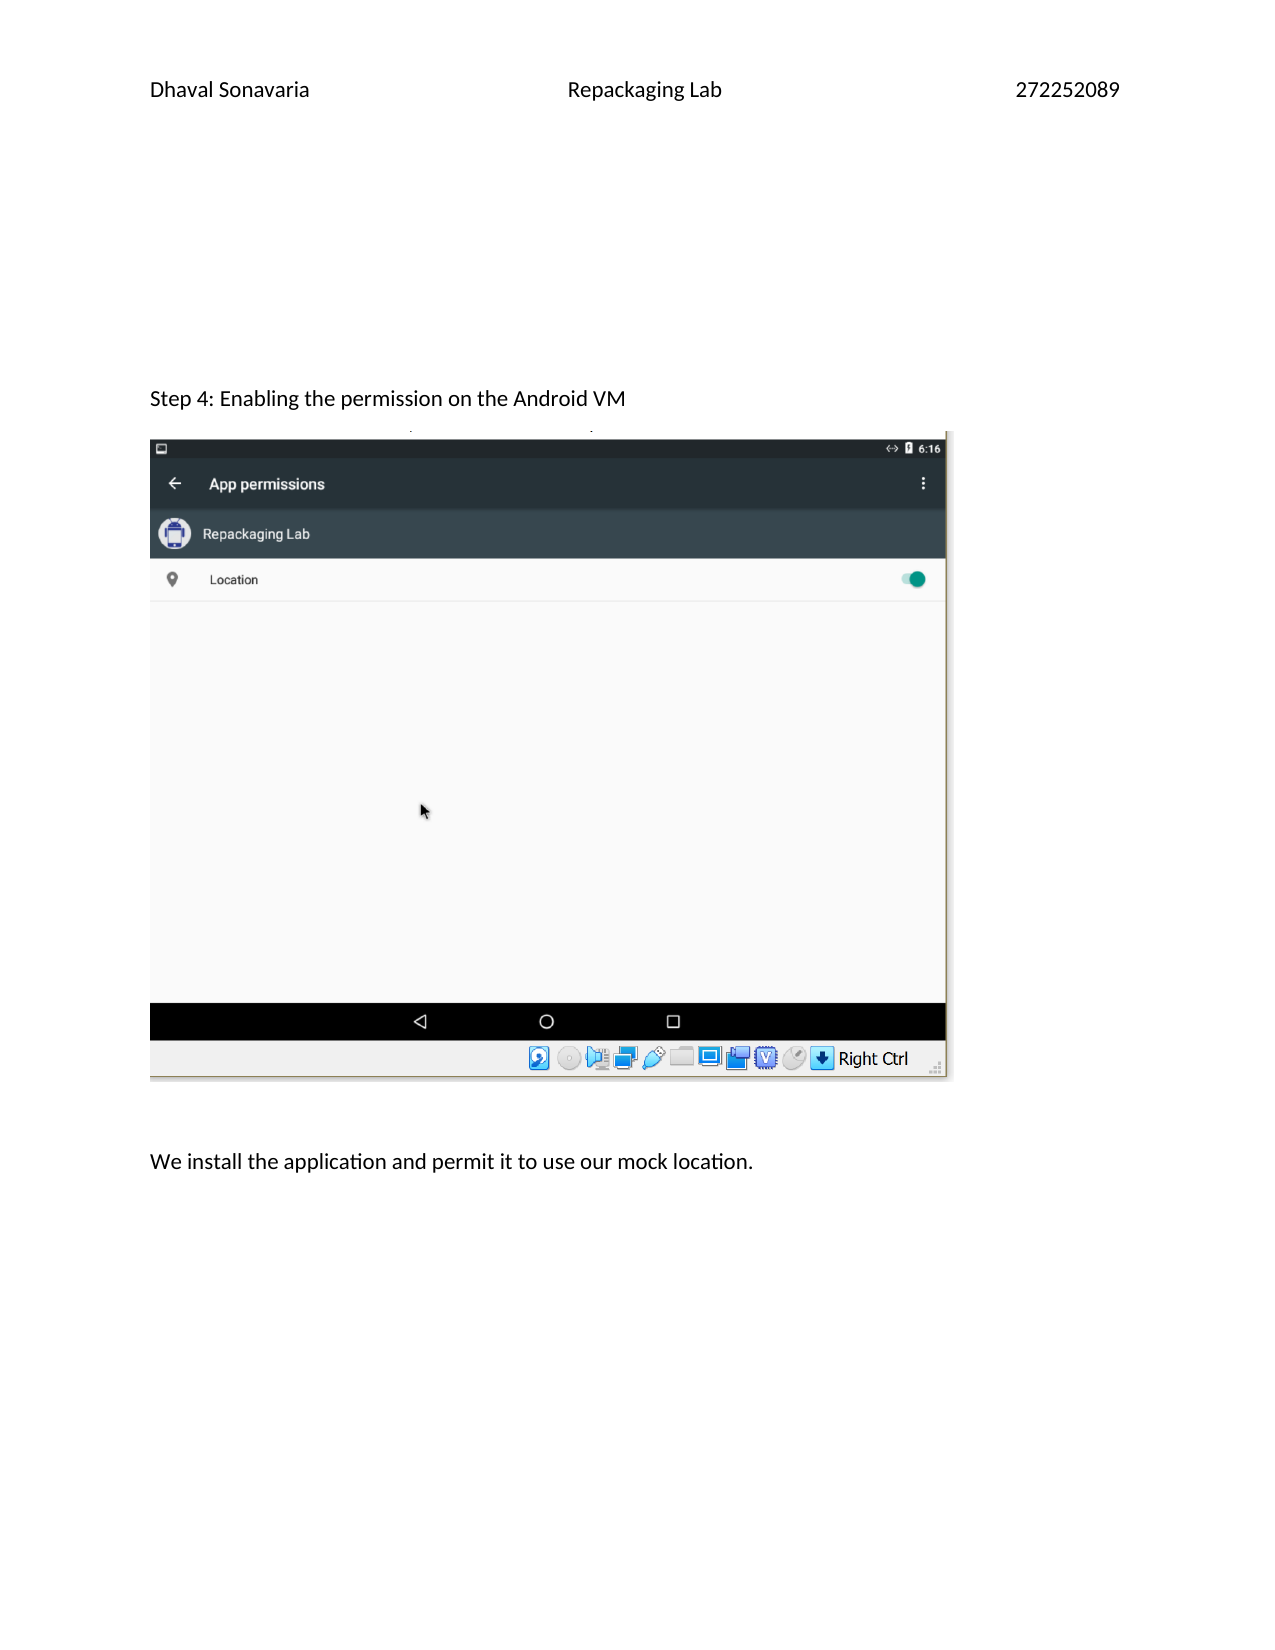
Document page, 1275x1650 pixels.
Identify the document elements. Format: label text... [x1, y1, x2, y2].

picture [150, 431, 954, 1082]
text Step 4: Enabling the permission on the Android VM [150, 384, 1125, 412]
text We install the application and permit it to use our mock location. [150, 1147, 1125, 1175]
